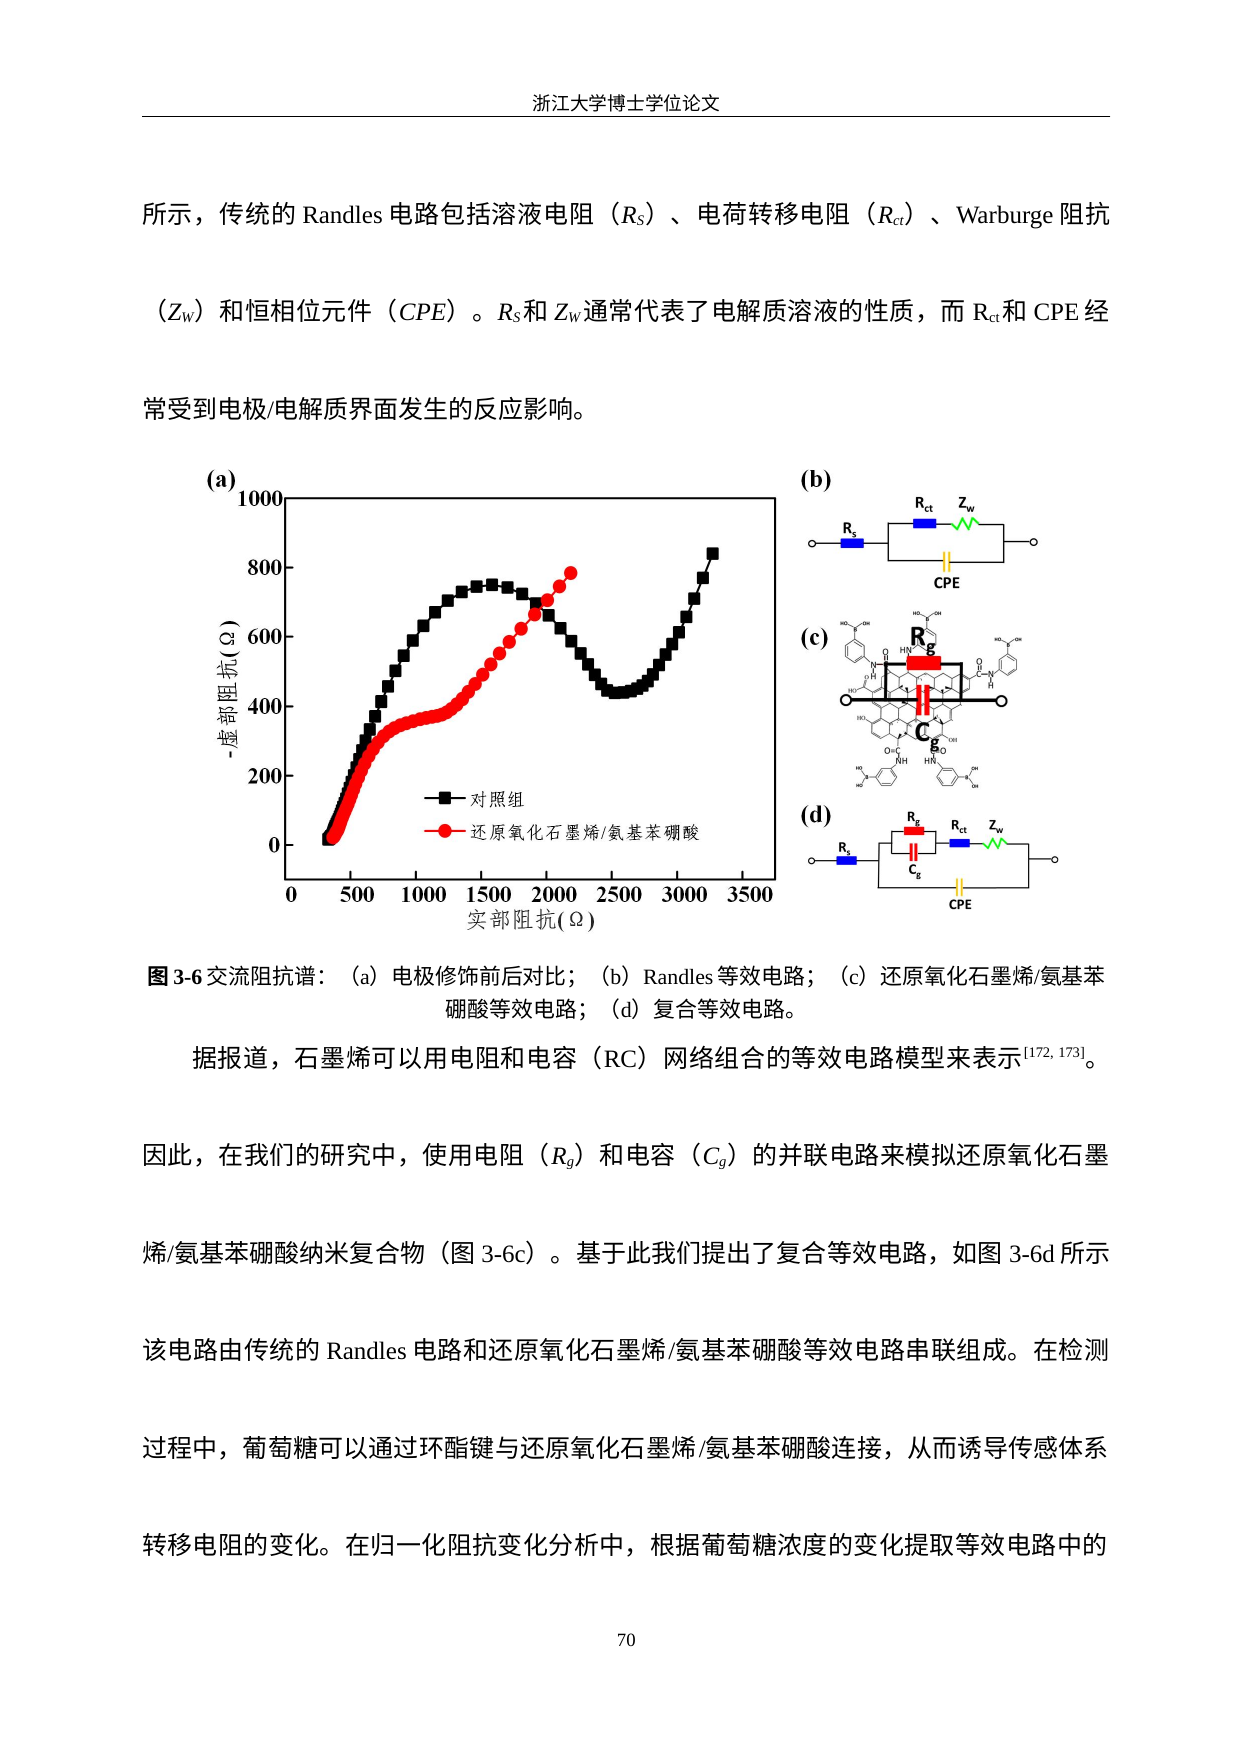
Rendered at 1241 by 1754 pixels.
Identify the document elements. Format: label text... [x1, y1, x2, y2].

picture [193, 457, 1059, 944]
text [142, 180, 1110, 440]
text 图3-6交流阻抗谱：（a）电极修饰前后对比；（b）Randles等效电路；（c）还原氧化石墨烯/氨基苯硼酸等效电路；（d）复合等效电路。 [142, 959, 1110, 1024]
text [142, 1024, 1110, 1576]
